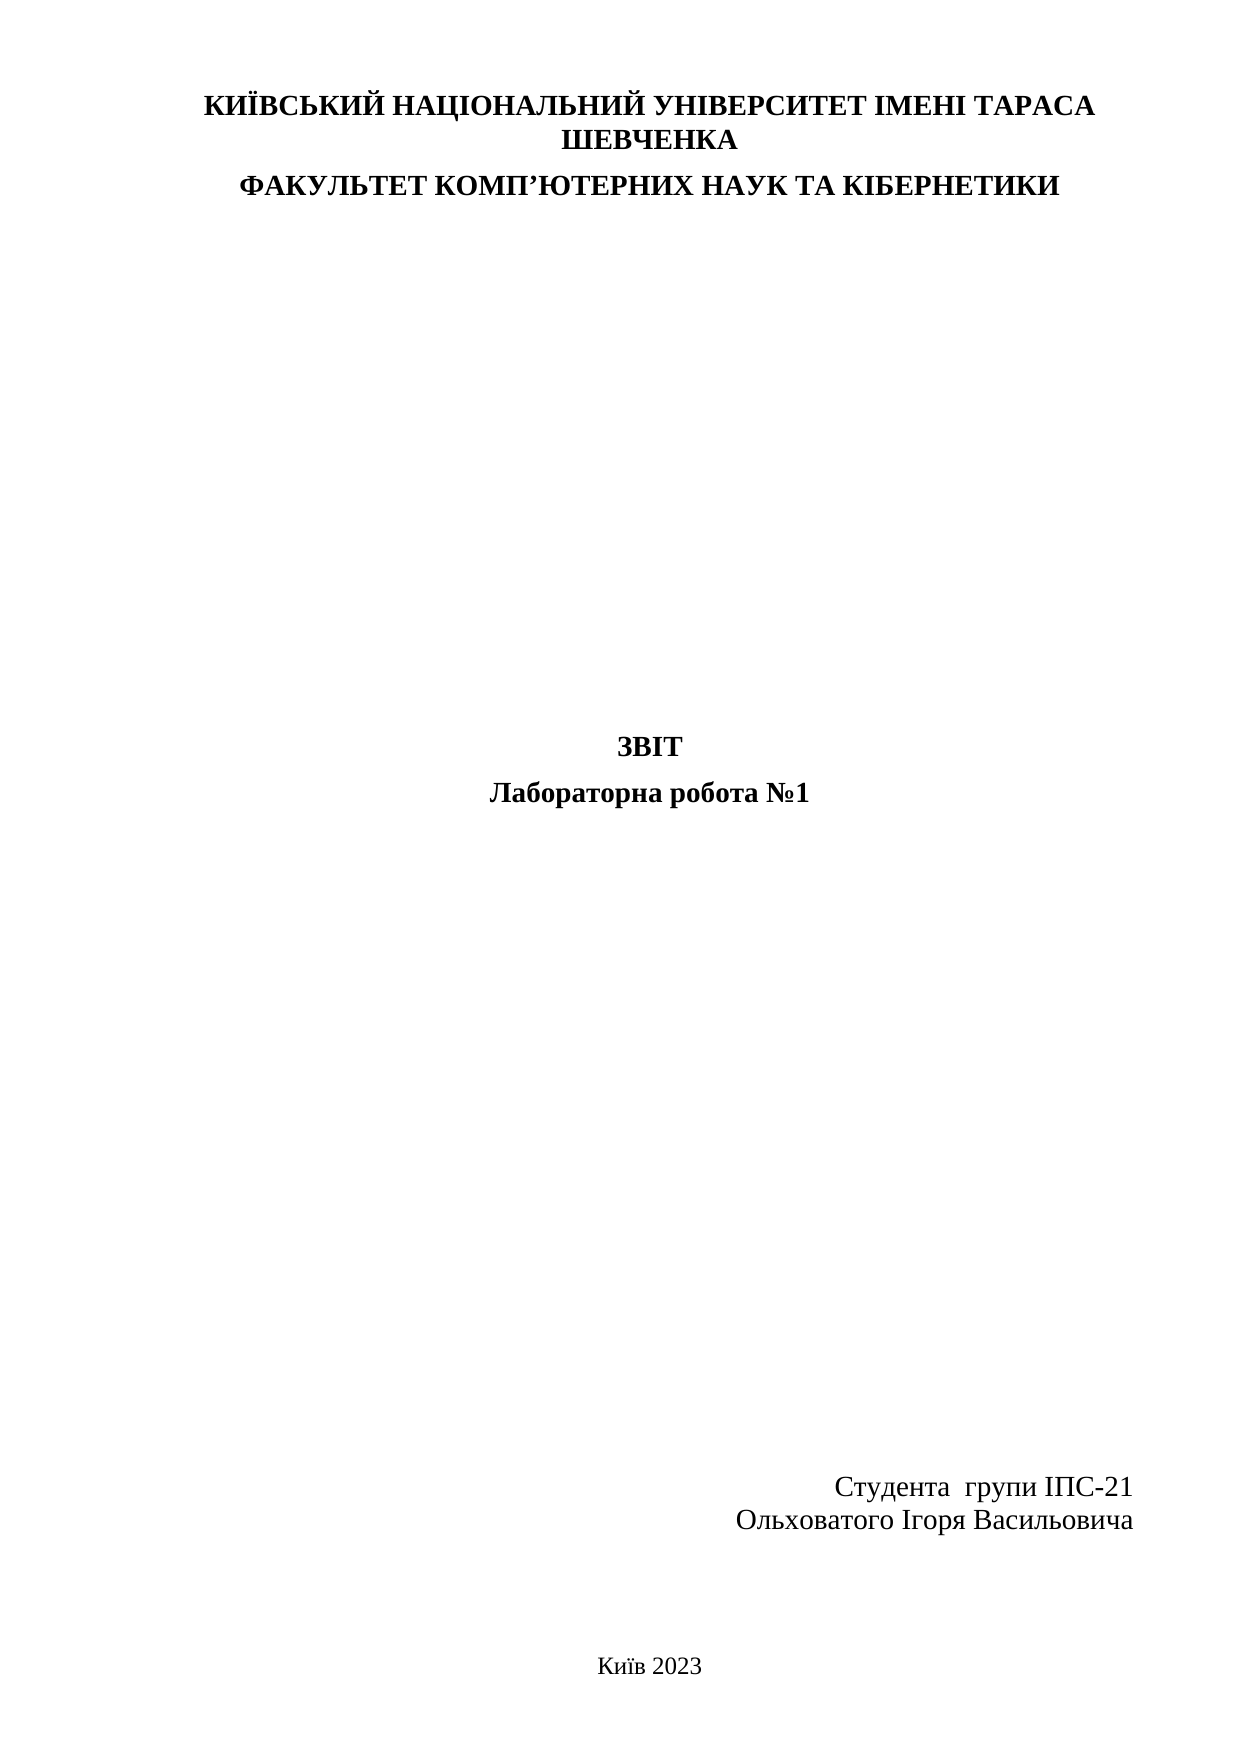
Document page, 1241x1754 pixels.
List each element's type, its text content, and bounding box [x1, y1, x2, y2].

table_header Студента групи ІПС-21 [646, 999, 1144, 1502]
table_cell Ольховатого Ігоря Васильовича [646, 1502, 1144, 1536]
text Факультет комп’ютерних наук та кібернетики [148, 168, 1152, 202]
text ЗВІТ [148, 729, 1152, 762]
text Лабораторна робота №1 [148, 775, 1152, 808]
text Київський національний університет імені Тараса Шевченка [148, 88, 1152, 156]
